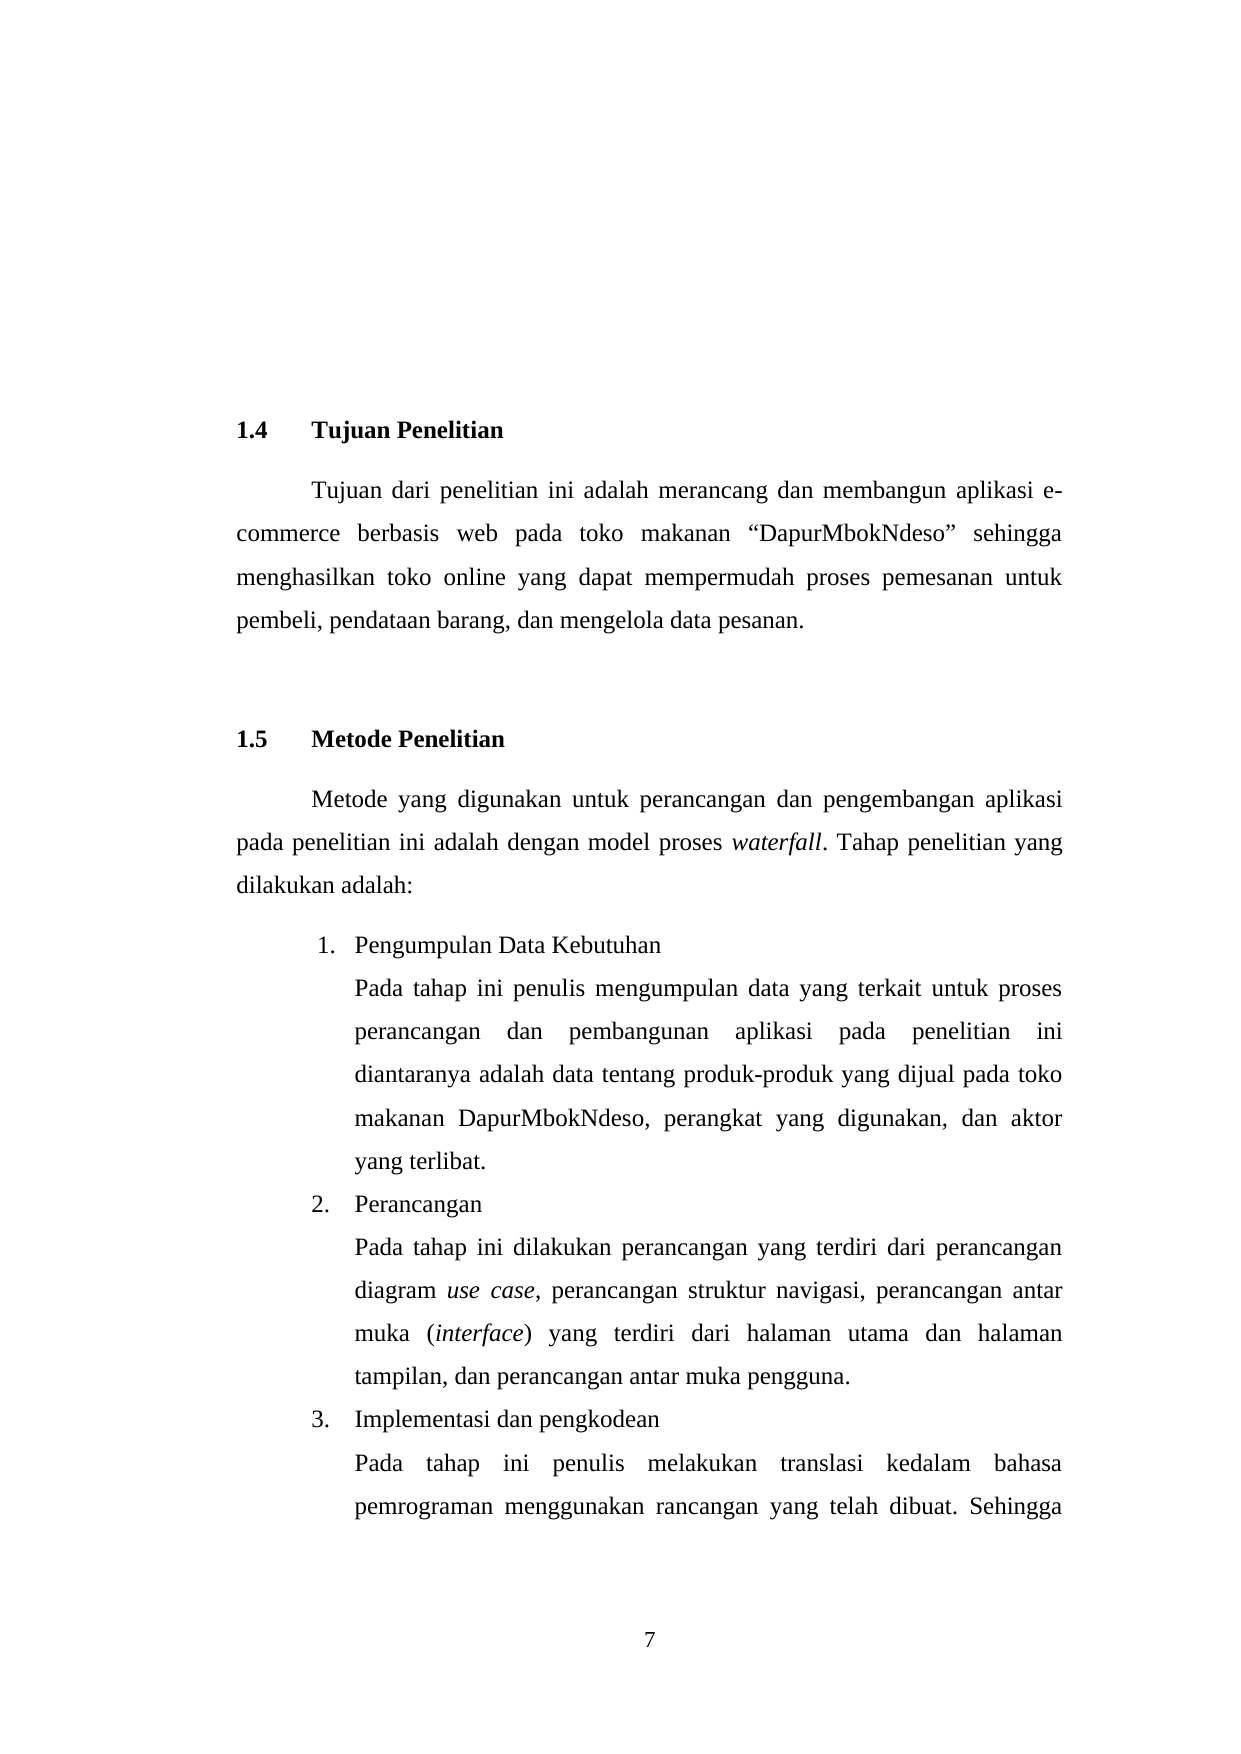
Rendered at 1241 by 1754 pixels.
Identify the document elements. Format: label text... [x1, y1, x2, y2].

text 1.4 Tujuan Penelitian [236, 416, 1063, 444]
text Metode yang digunakan untuk perancangan dan pengembangan aplikasi pada penelitian ini adalah dengan model proses waterfall. Tahap penelitian yang dilakukan adalah: [236, 784, 1063, 899]
text 2. Perancangan [311, 1189, 1063, 1218]
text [311, 1448, 1063, 1519]
text 3. Implementasi dan pengkodean [311, 1404, 1063, 1433]
text Tujuan dari penelitian ini adalah merancang dan membangun aplikasi e-commerce berbasis web pada toko makanan “DapurMbokNdeso” sehingga menghasilkan toko online yang dapat mempermudah proses pemesanan untuk pembeli, pendataan barang, dan mengelola data pesanan. [236, 475, 1063, 633]
list Pengumpulan Data Kebutuhan [317, 930, 1063, 959]
list Pada tahap ini penulis mengumpulan data yang terkait untuk proses perancangan dan pembangunan aplikasi pada penelitian ini diantaranya adalah data tentang produk-produk yang dijual pada toko makanan DapurMbokNdeso, perangkat yang digunakan, dan aktor yang terlibat. [354, 973, 1063, 1174]
text 1.5 Metode Penelitian [236, 724, 1063, 753]
text Pada tahap ini dilakukan perancangan yang terdiri dari perancangan diagram use case, perancangan struktur navigasi, perancangan antar muka (interface) yang terdiri dari halaman utama dan halaman tampilan, dan perancangan antar muka pengguna. [311, 1232, 1063, 1390]
